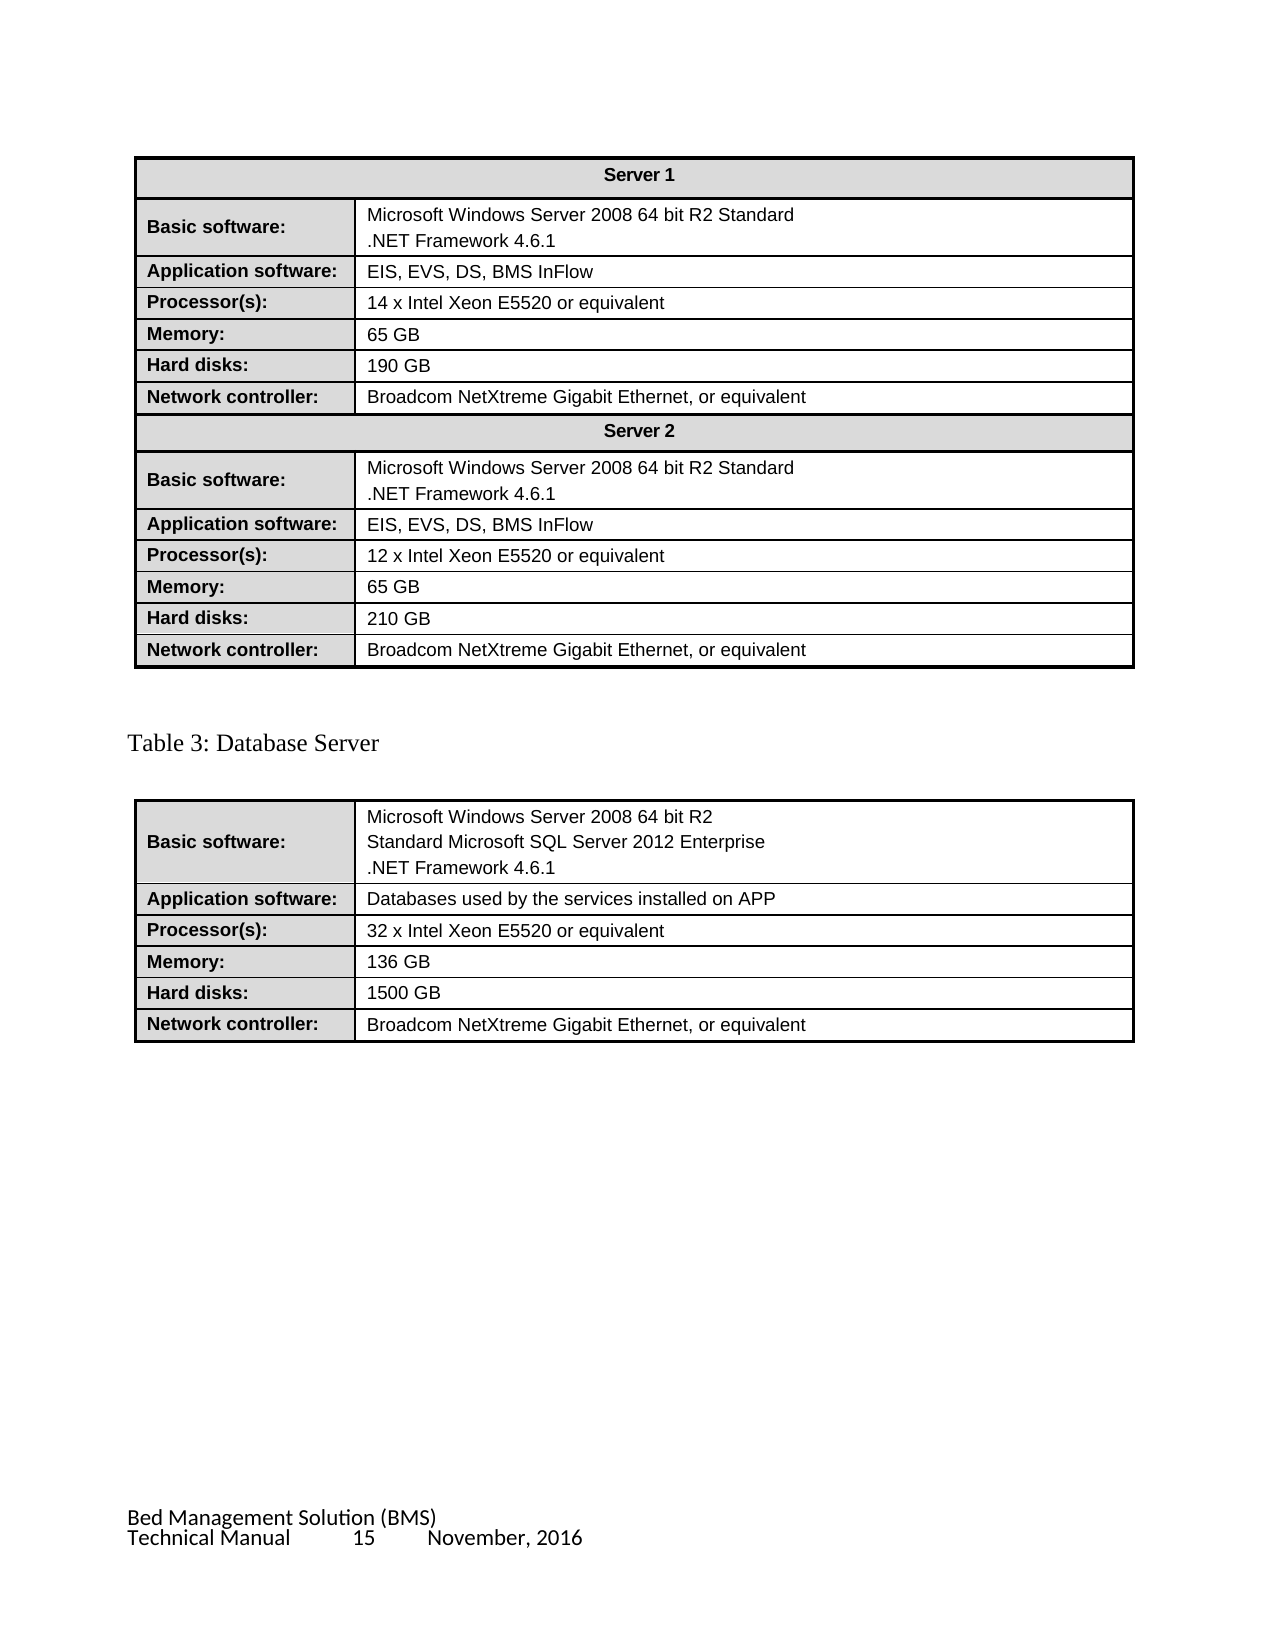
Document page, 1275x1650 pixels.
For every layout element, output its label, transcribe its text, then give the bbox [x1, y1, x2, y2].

table_cell Microsoft Windows Server 2008 64 bit R2 Standard .NET Framework 4.6.1 [356, 200, 1132, 255]
table_header Server 1 [137, 160, 1132, 197]
table_cell Broadcom NetXtreme Gigabit Ethernet, or equivalent [356, 1010, 1132, 1040]
table_cell Application software: [137, 884, 354, 914]
table_header Microsoft Windows Server 2008 64 bit R2 Standard Microsoft SQL Server 2012 Enterprise .NET Framework 4.6.1 [356, 802, 1132, 882]
table_cell Processor(s): [137, 288, 354, 318]
table_cell 32 x Intel Xeon E5520 or equivalent [356, 916, 1132, 945]
table_cell Server 2 [137, 416, 1132, 450]
table_cell Basic software: [137, 453, 354, 508]
table_cell Application software: [137, 257, 354, 286]
table_cell Microsoft Windows Server 2008 64 bit R2 Standard .NET Framework 4.6.1 [356, 453, 1132, 508]
table_cell Memory: [137, 572, 354, 602]
text Table : Database Server [127, 728, 1148, 757]
table_cell 65 GB [356, 572, 1132, 602]
table_header Basic software: [137, 802, 354, 882]
table_cell Hard disks: [137, 351, 354, 381]
table_cell 65 GB [356, 320, 1132, 349]
table_cell Network controller: [137, 383, 354, 413]
table_cell Broadcom NetXtreme Gigabit Ethernet, or equivalent [356, 383, 1132, 413]
table_cell 1500 GB [356, 978, 1132, 1008]
table_cell EIS, EVS, DS, BMS InFlow [356, 510, 1132, 539]
table_cell Memory: [137, 320, 354, 349]
table_cell EIS, EVS, DS, BMS InFlow [356, 257, 1132, 286]
table_cell Databases used by the services installed on APP [356, 884, 1132, 914]
table_cell 12 x Intel Xeon E5520 or equivalent [356, 541, 1132, 571]
table_cell Broadcom NetXtreme Gigabit Ethernet, or equivalent [356, 635, 1132, 665]
table_cell Application software: [137, 510, 354, 539]
table_cell 14 x Intel Xeon E5520 or equivalent [356, 288, 1132, 318]
table_cell Hard disks: [137, 978, 354, 1008]
table_cell Processor(s): [137, 916, 354, 945]
table_cell Network controller: [137, 635, 354, 665]
table_cell Processor(s): [137, 541, 354, 571]
table_cell 210 GB [356, 604, 1132, 633]
table_cell Basic software: [137, 200, 354, 255]
table_cell Hard disks: [137, 604, 354, 633]
table_cell 190 GB [356, 351, 1132, 381]
table_cell 136 GB [356, 947, 1132, 977]
table_cell Memory: [137, 947, 354, 977]
table_cell Network controller: [137, 1010, 354, 1040]
